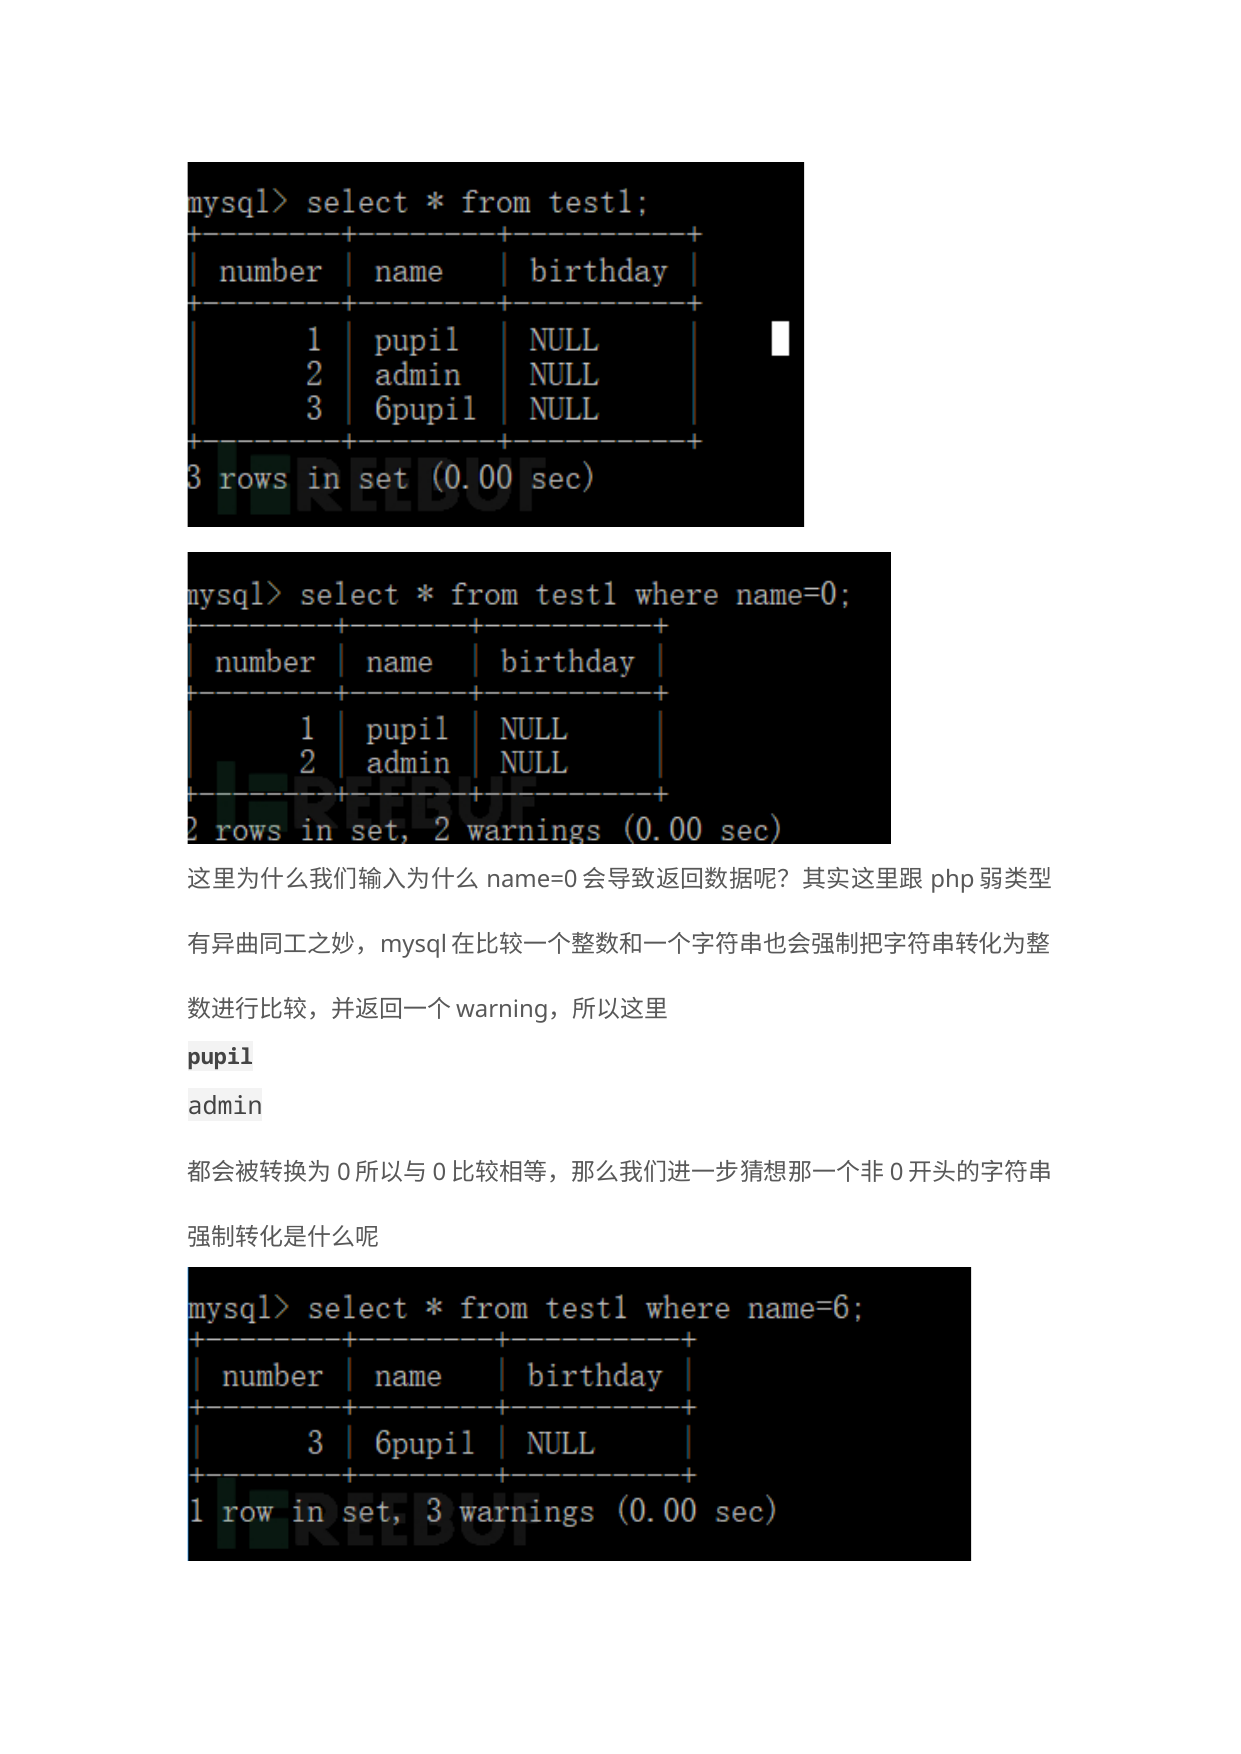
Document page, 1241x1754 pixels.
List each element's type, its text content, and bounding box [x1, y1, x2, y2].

text pupil [187, 1039, 1053, 1072]
text admin [187, 1072, 1053, 1137]
picture [187, 162, 805, 527]
picture [187, 1267, 972, 1561]
text 这里为什么我们输入为什么name=0会导致返回数据呢？其实这里跟php弱类型有异曲同工之妙，mysql在比较一个整数和一个字符串也会强制把字符串转化为整数进行比较，并返回一个warning，所以这里 [187, 844, 1053, 1039]
picture [187, 552, 891, 844]
text 都会被转换为0所以与0比较相等，那么我们进一步猜想那一个非0开头的字符串强制转化是什么呢 [187, 1137, 1053, 1267]
